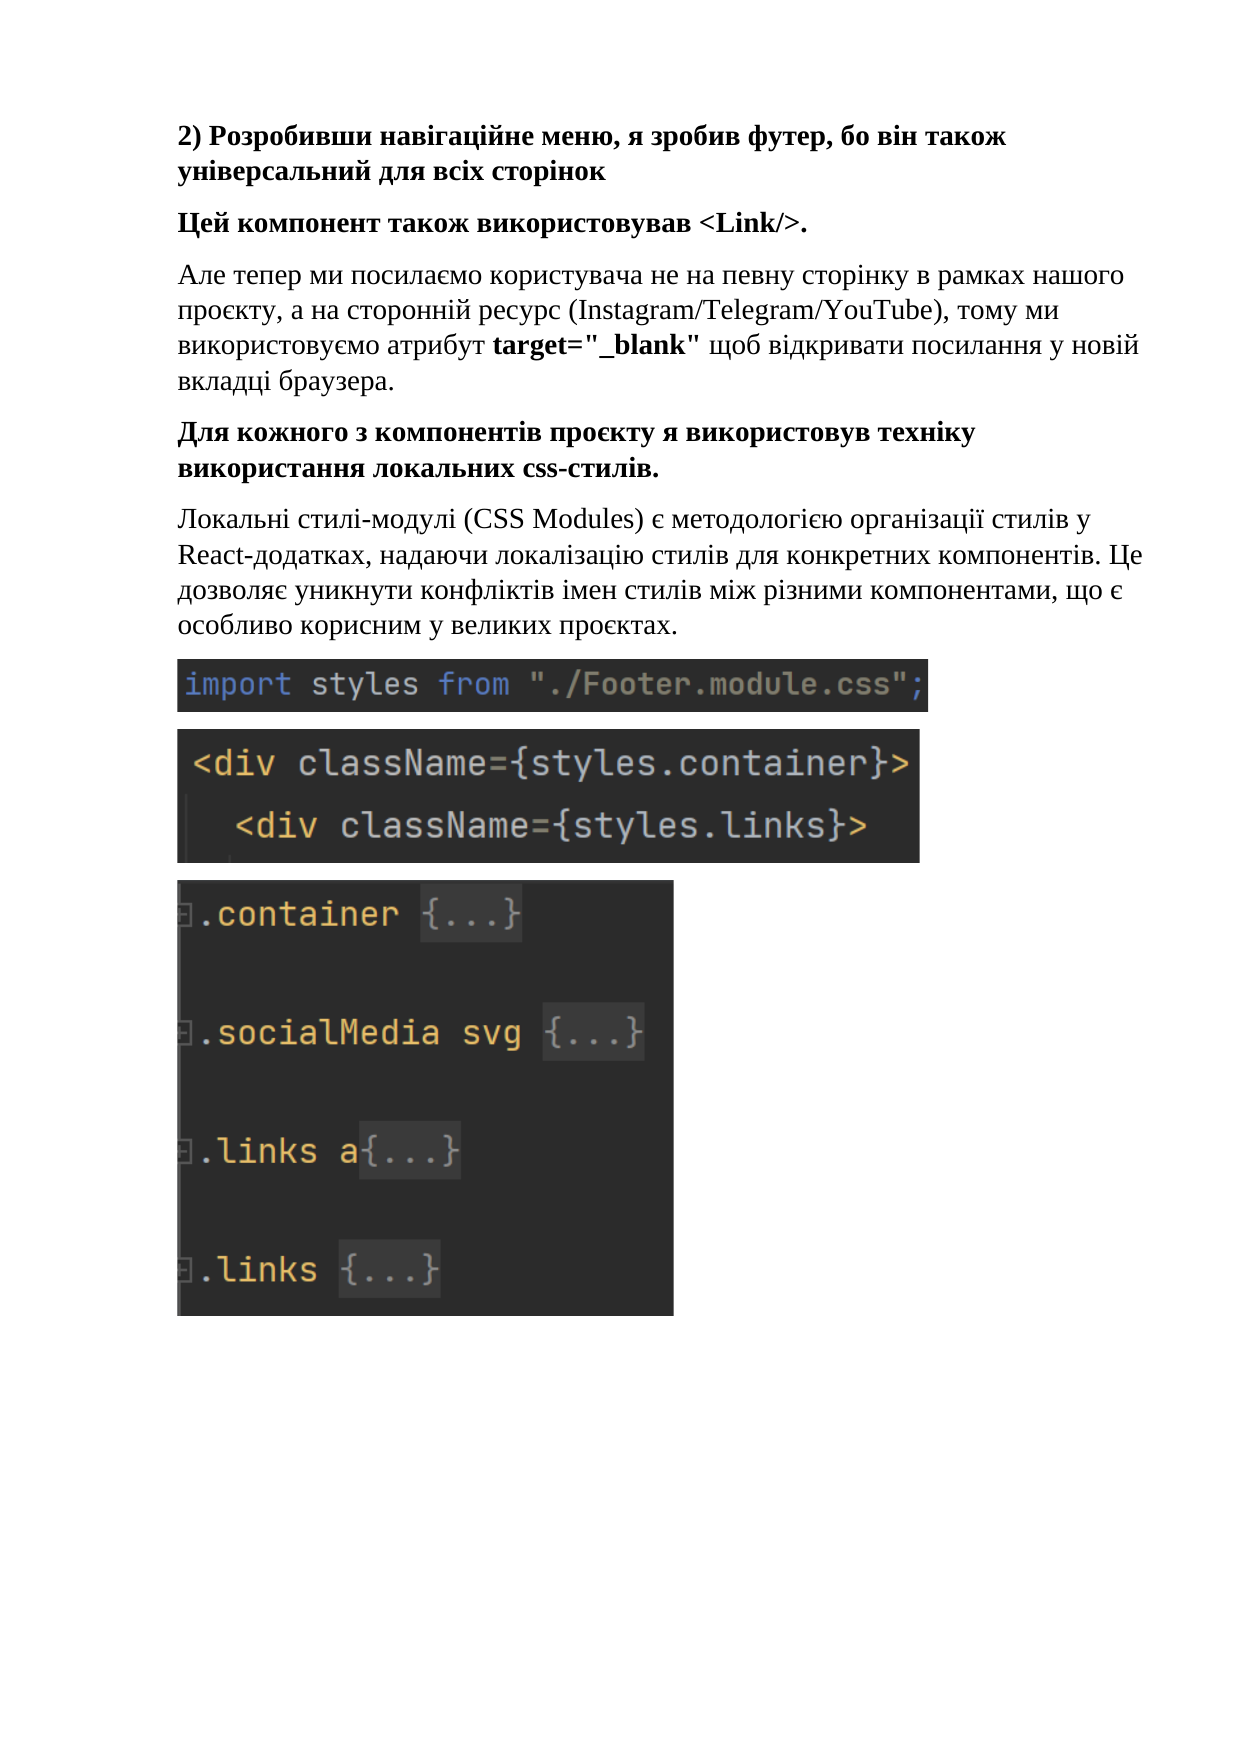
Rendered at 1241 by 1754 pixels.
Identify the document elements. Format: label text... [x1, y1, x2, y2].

picture [177, 729, 920, 863]
text Для кожного з компонентів проєкту я використовув техніку використання локальних css-стилів. [177, 414, 1152, 483]
text Цей компонент також використовував <Link/>. [177, 205, 1152, 239]
text Але тепер ми посилаємо користувача не на певну сторінку в рамках нашого проєкту, а на сторонній ресурс (Instagram/Telegram/YouTube), тому ми використовуємо атрибут target="_blank" щоб відкривати посилання у новій вкладці браузера. [177, 257, 1152, 396]
text Локальні стилі-модулі (CSS Modules) є методологією організації стилів у React-додатках, надаючи локалізацію стилів для конкретних компонентів. Це дозволяє уникнути конфліктів імен стилів між різними компонентами, що є особливо корисним у великих проєктах. [177, 502, 1152, 641]
text 2) Розробивши навігаційне меню, я зробив футер, бо він також універсальний для всіх сторінок [177, 118, 1152, 187]
picture [177, 659, 929, 712]
picture [177, 880, 674, 1316]
